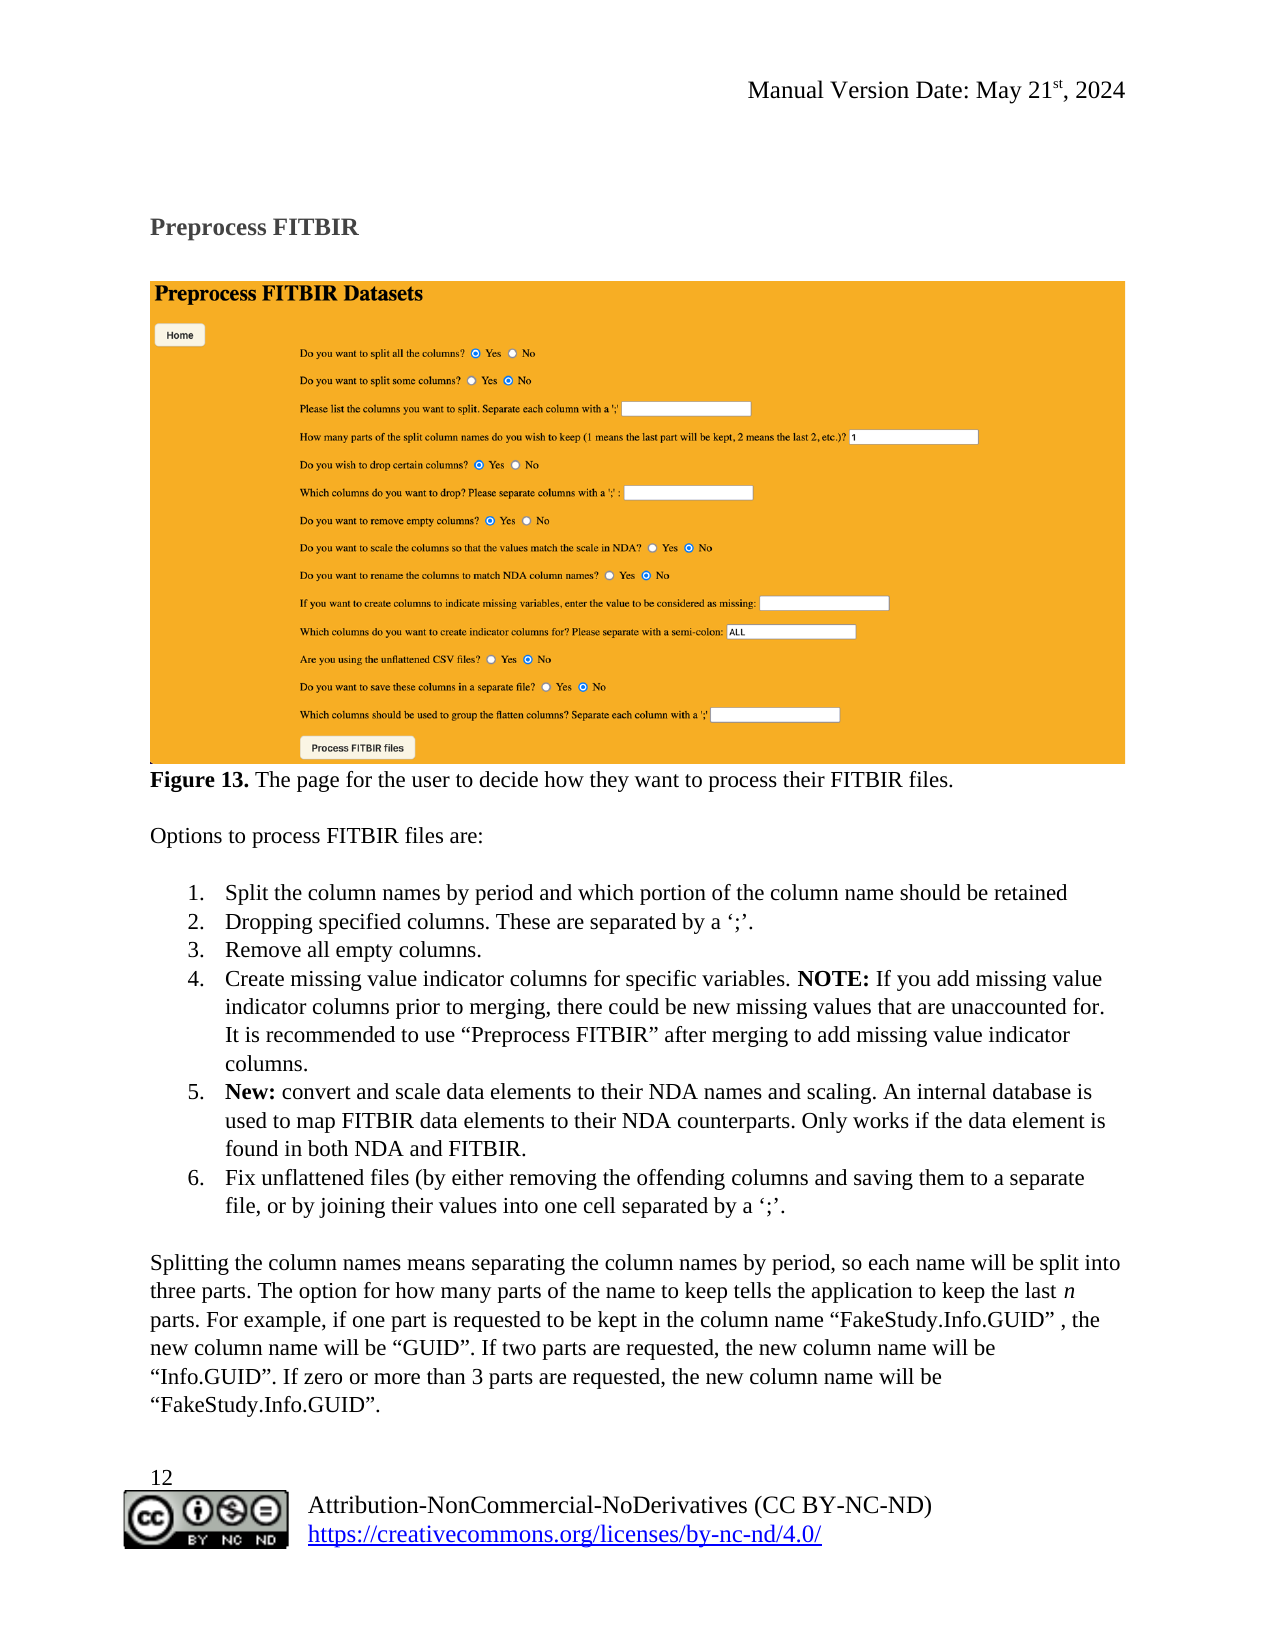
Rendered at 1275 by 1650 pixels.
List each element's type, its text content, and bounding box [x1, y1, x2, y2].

list New: convert and scale data elements to their NDA names and scaling. An internal database is used to map FITBIR data elements to their NDA counterparts. Only works if the data element is found in both NDA and FITBIR. [187, 1078, 1125, 1162]
text Figure 13. The page for the user to decide how they want to process their FITBIR files. [150, 766, 1125, 792]
subtitle Preprocess FITBIR [150, 212, 1125, 241]
list Split the column names by period and which portion of the column name should be retained [187, 879, 1125, 906]
text Splitting the column names means separating the column names by period, so each name will be split into three parts. The option for how many parts of the name to keep tells the application to keep the last n parts. For example, if one part is requested to be kept in the column name “FakeStudy.Info.GUID” , the new column name will be “GUID”. If two parts are requested, the new column name will be “Info.GUID”. If zero or more than 3 parts are requested, the new column name will be “FakeStudy.Info.GUID”. [150, 1249, 1125, 1418]
picture [123, 1490, 289, 1549]
list Dropping specified columns. These are separated by a ‘;’. [187, 908, 1125, 934]
list Remove all empty columns. [187, 936, 1125, 963]
text Options to process FITBIR files are: [150, 822, 1125, 849]
list Create missing value indicator columns for specific variables. NOTE: If you add missing value indicator columns prior to merging, there could be new missing values that are unaccounted for. It is recommended to use “Preprocess FITBIR” after merging to add missing value indicator columns. [187, 965, 1125, 1076]
picture [150, 281, 1125, 764]
list Fix unflattened files (by either removing the offending columns and saving them to a separate file, or by joining their values into one cell separated by a ‘;’. [187, 1164, 1125, 1218]
